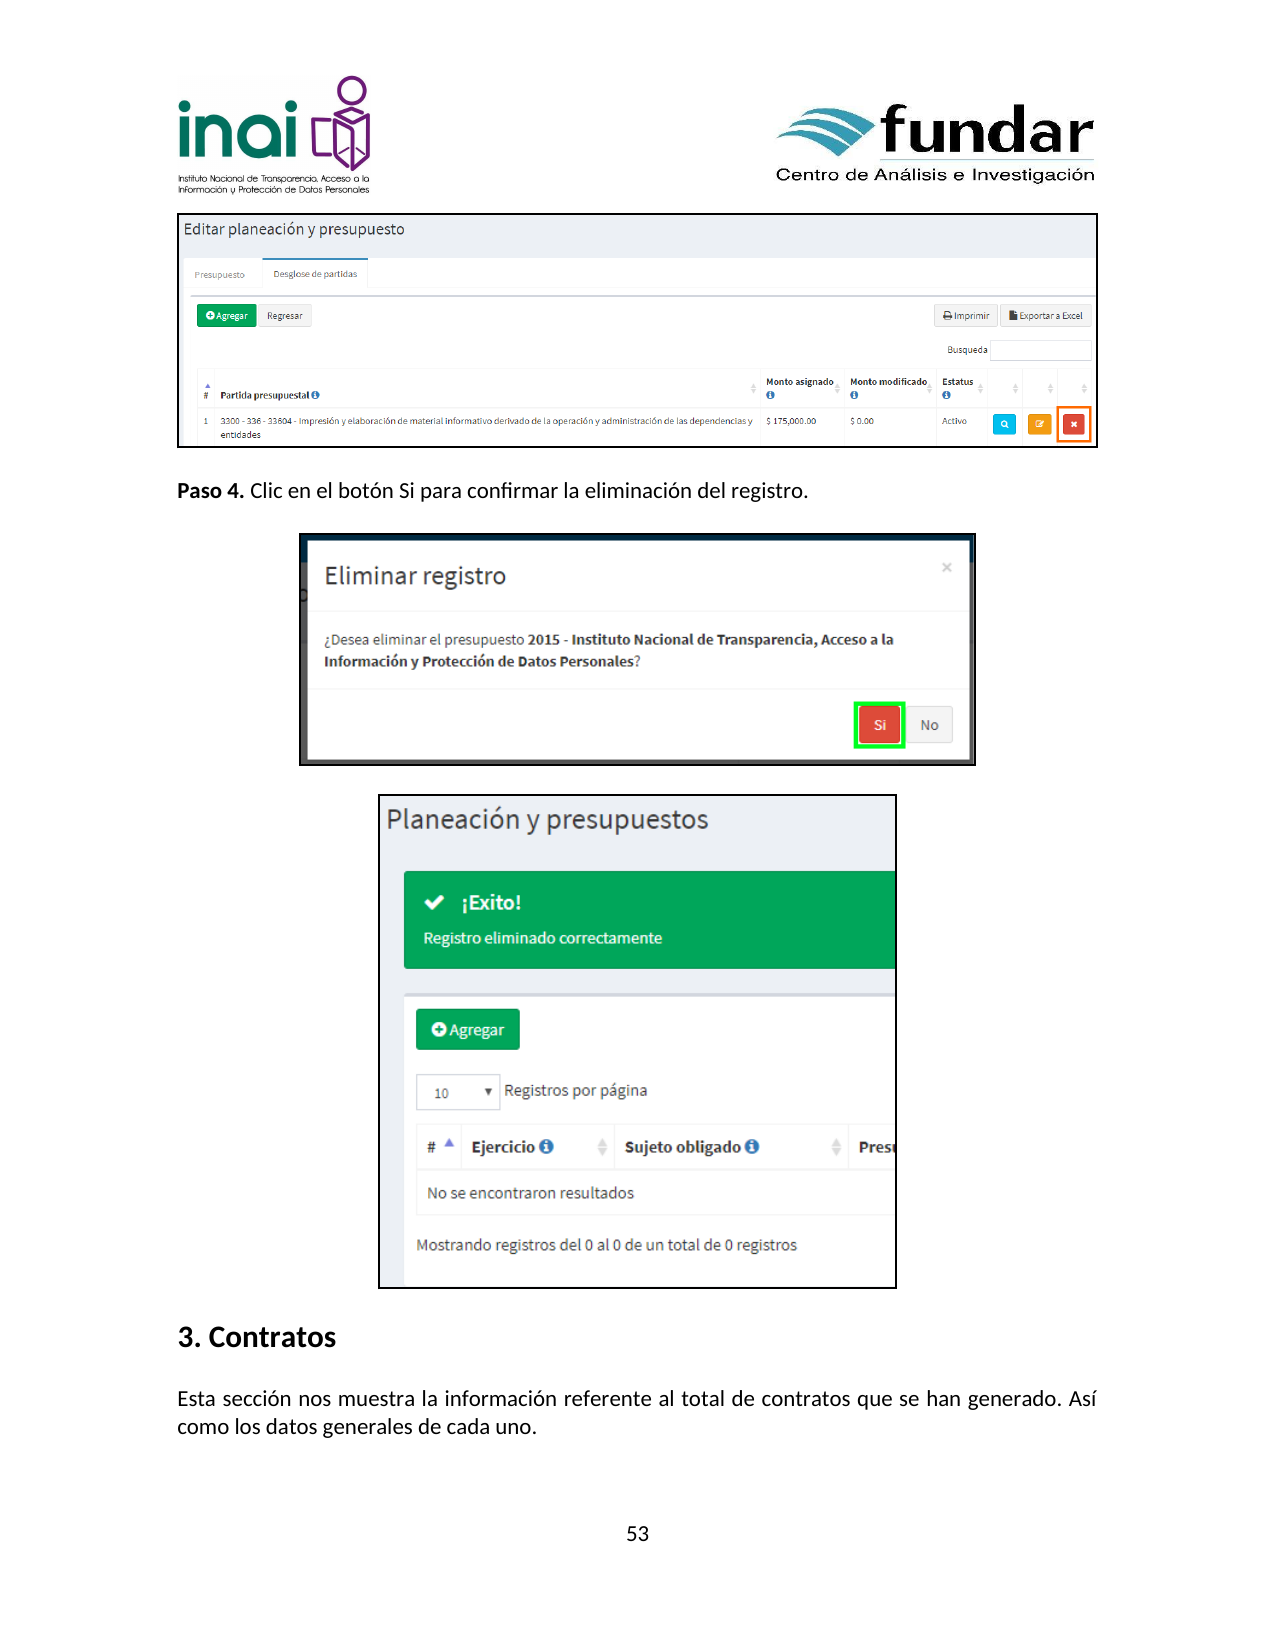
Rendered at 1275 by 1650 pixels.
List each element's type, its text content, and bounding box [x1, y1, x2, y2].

picture [177, 75, 371, 195]
text Esta sección nos muestra la información referente al total de contratos que se han generado. Así como los datos generales de cada uno. [177, 1384, 1098, 1440]
picture [773, 100, 1099, 186]
picture [179, 215, 1096, 446]
subtitle 3. Contratos [177, 1318, 1098, 1356]
picture [380, 796, 895, 1287]
text Paso 4. Clic en el botón Si para confirmar la eliminación del registro. [177, 476, 1098, 504]
picture [301, 535, 974, 764]
